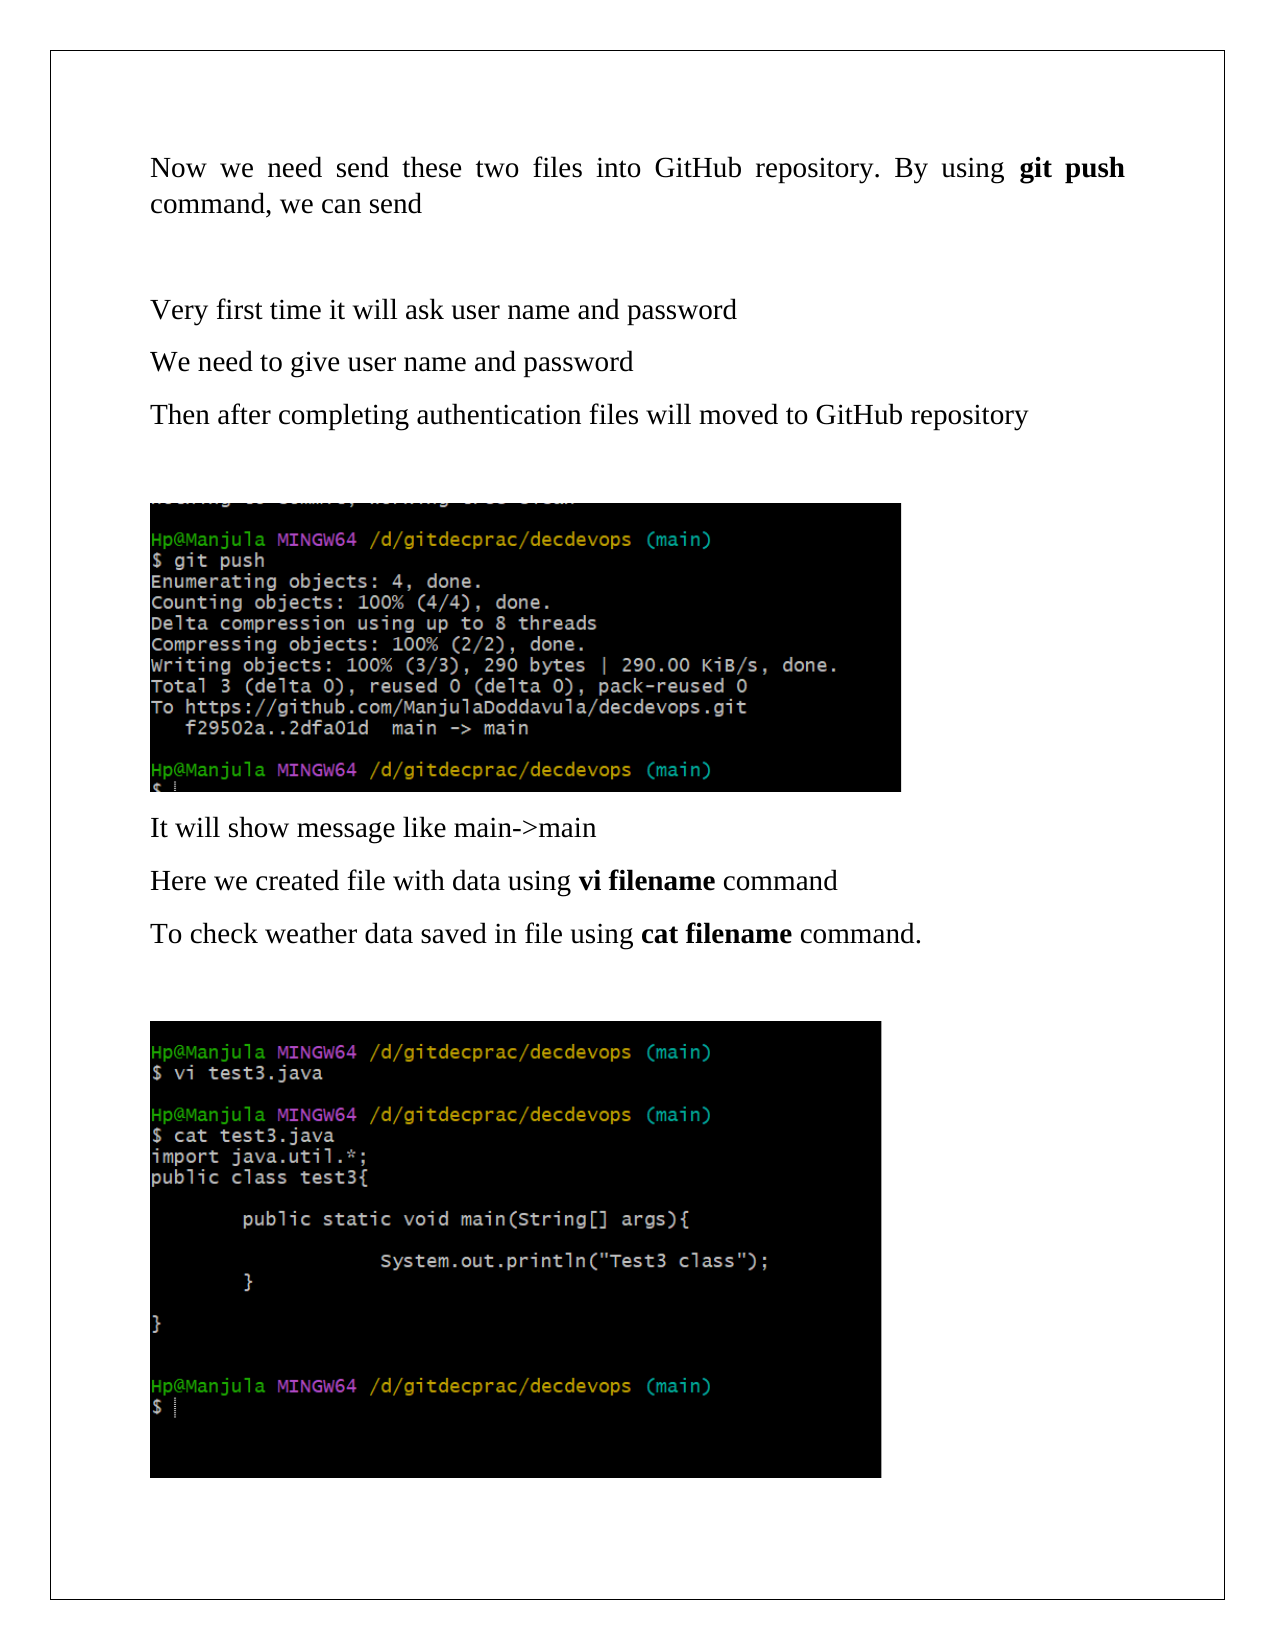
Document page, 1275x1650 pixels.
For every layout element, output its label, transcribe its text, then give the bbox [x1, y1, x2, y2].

text Very first time it will ask user name and password [150, 292, 1125, 325]
picture [150, 503, 902, 792]
text Then after completing authentication files will moved to GitHub repository [150, 397, 1125, 431]
text We need to give user name and password [150, 344, 1125, 378]
text Here we created file with data using vi filename command [150, 863, 1125, 897]
text Now we need send these two files into GitHub repository. By using git push command, we can send [150, 150, 1125, 220]
text To check weather data saved in file using cat filename command. [150, 916, 1125, 949]
picture [150, 1021, 882, 1478]
text It will show message like main->main [150, 810, 1125, 844]
